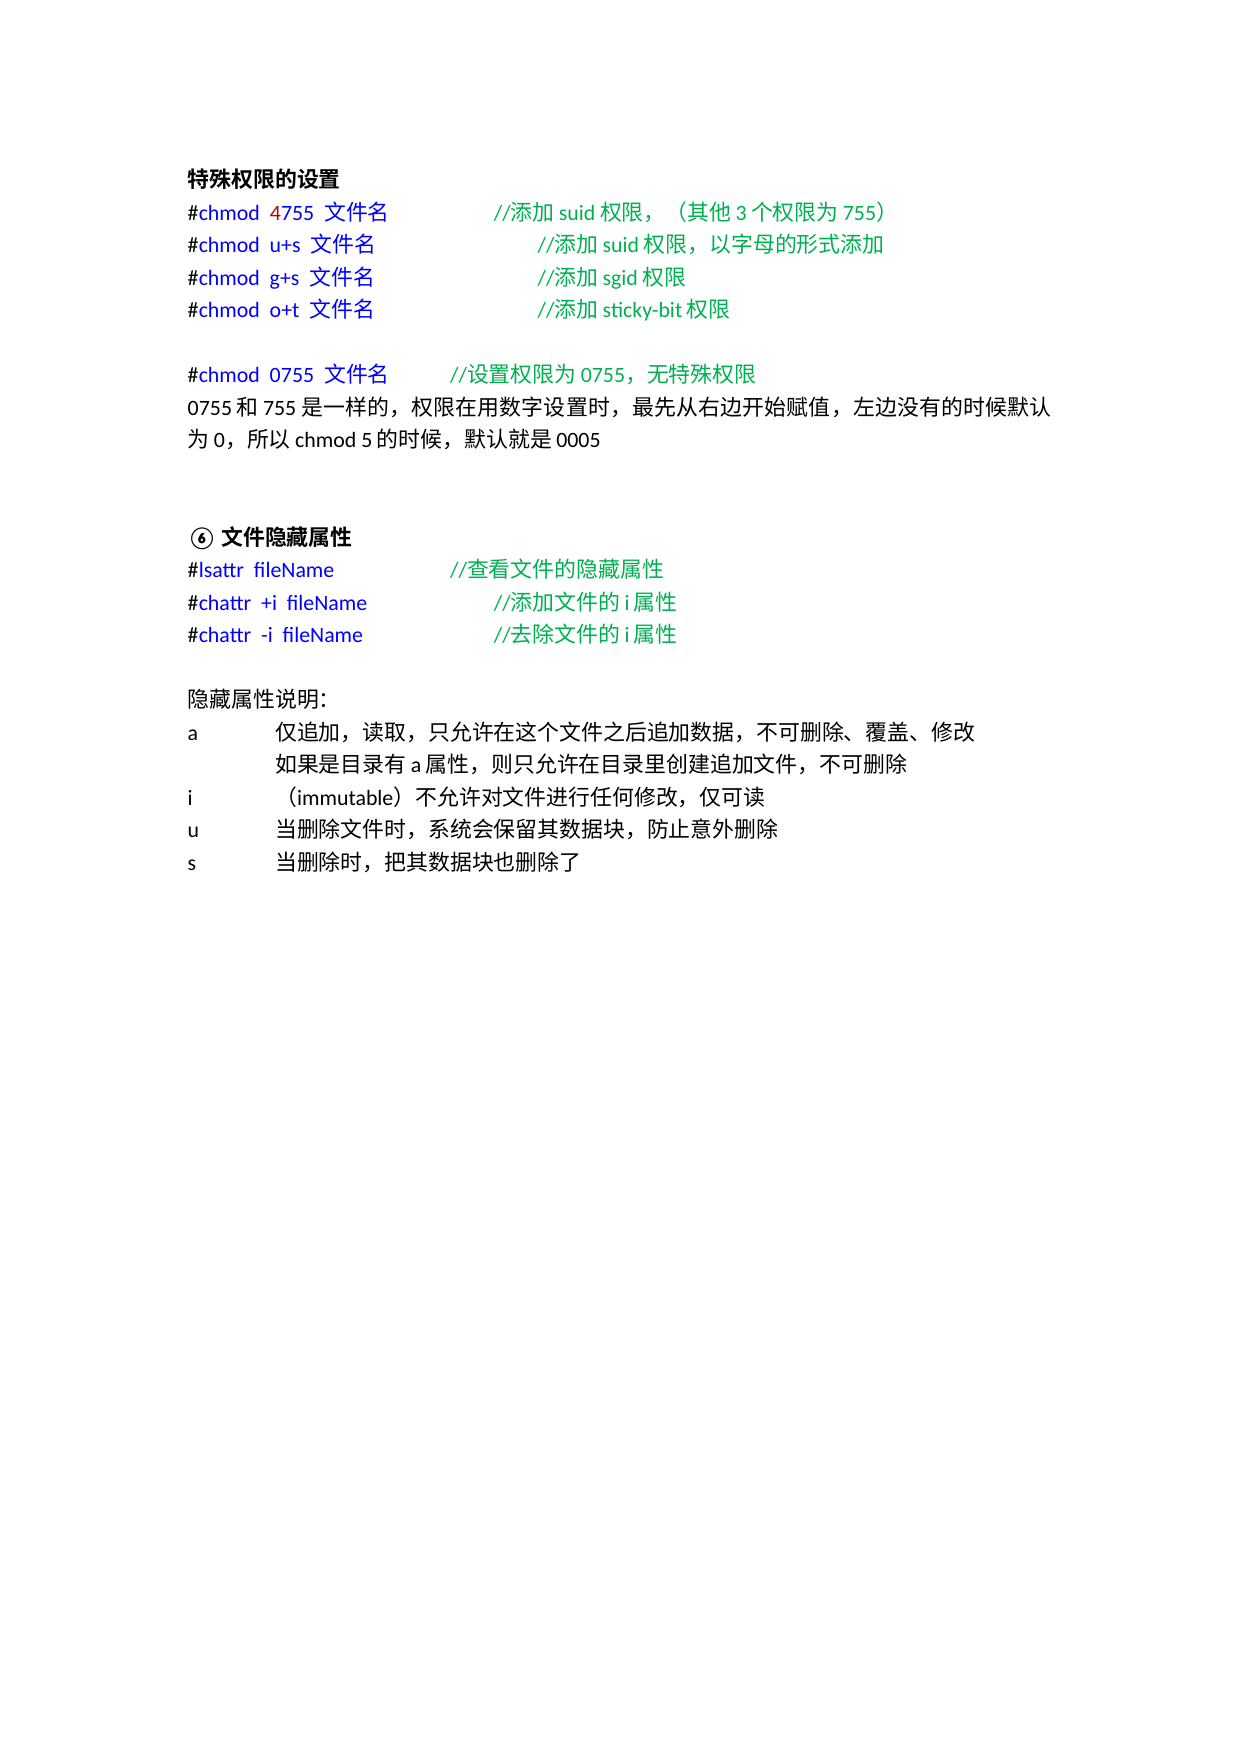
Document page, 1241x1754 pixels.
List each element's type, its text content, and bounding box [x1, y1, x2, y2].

text 如果是目录有a属性，则只允许在目录里创建追加文件，不可删除 [231, 747, 1053, 779]
text #chmod o+t 文件名 //添加sticky-bit权限 [187, 292, 1053, 324]
text #chmod 4755 文件名 //添加suid权限，（其他3个权限为755） [187, 194, 1053, 227]
text i （immutable）不允许对文件进行任何修改，仅可读 [187, 779, 1053, 812]
text #chmod 0755 文件名 //设置权限为0755，无特殊权限 [187, 357, 1053, 389]
text #lsattr fileName //查看文件的隐藏属性 [187, 552, 1053, 584]
text u 当删除文件时，系统会保留其数据块，防止意外删除 [187, 812, 1053, 844]
text #chmod u+s 文件名 //添加suid权限，以字母的形式添加 [187, 227, 1053, 259]
text 特殊权限的设置 [187, 162, 1053, 194]
text a 仅追加，读取，只允许在这个文件之后追加数据，不可删除、覆盖、修改 [187, 714, 1053, 747]
text #chattr -i fileName //去除文件的i属性 [187, 617, 1053, 649]
text s 当删除时，把其数据块也删除了 [187, 844, 1053, 877]
text ⑥文件隐藏属性 [187, 519, 1053, 552]
text 隐藏属性说明： [187, 682, 1053, 714]
text #chattr +i fileName //添加文件的i属性 [187, 584, 1053, 617]
text #chmod g+s 文件名 //添加sgid权限 [187, 259, 1053, 292]
text 0755和755是一样的，权限在用数字设置时，最先从右边开始赋值，左边没有的时候默认为0，所以chmod 5的时候，默认就是0005 [187, 389, 1053, 454]
